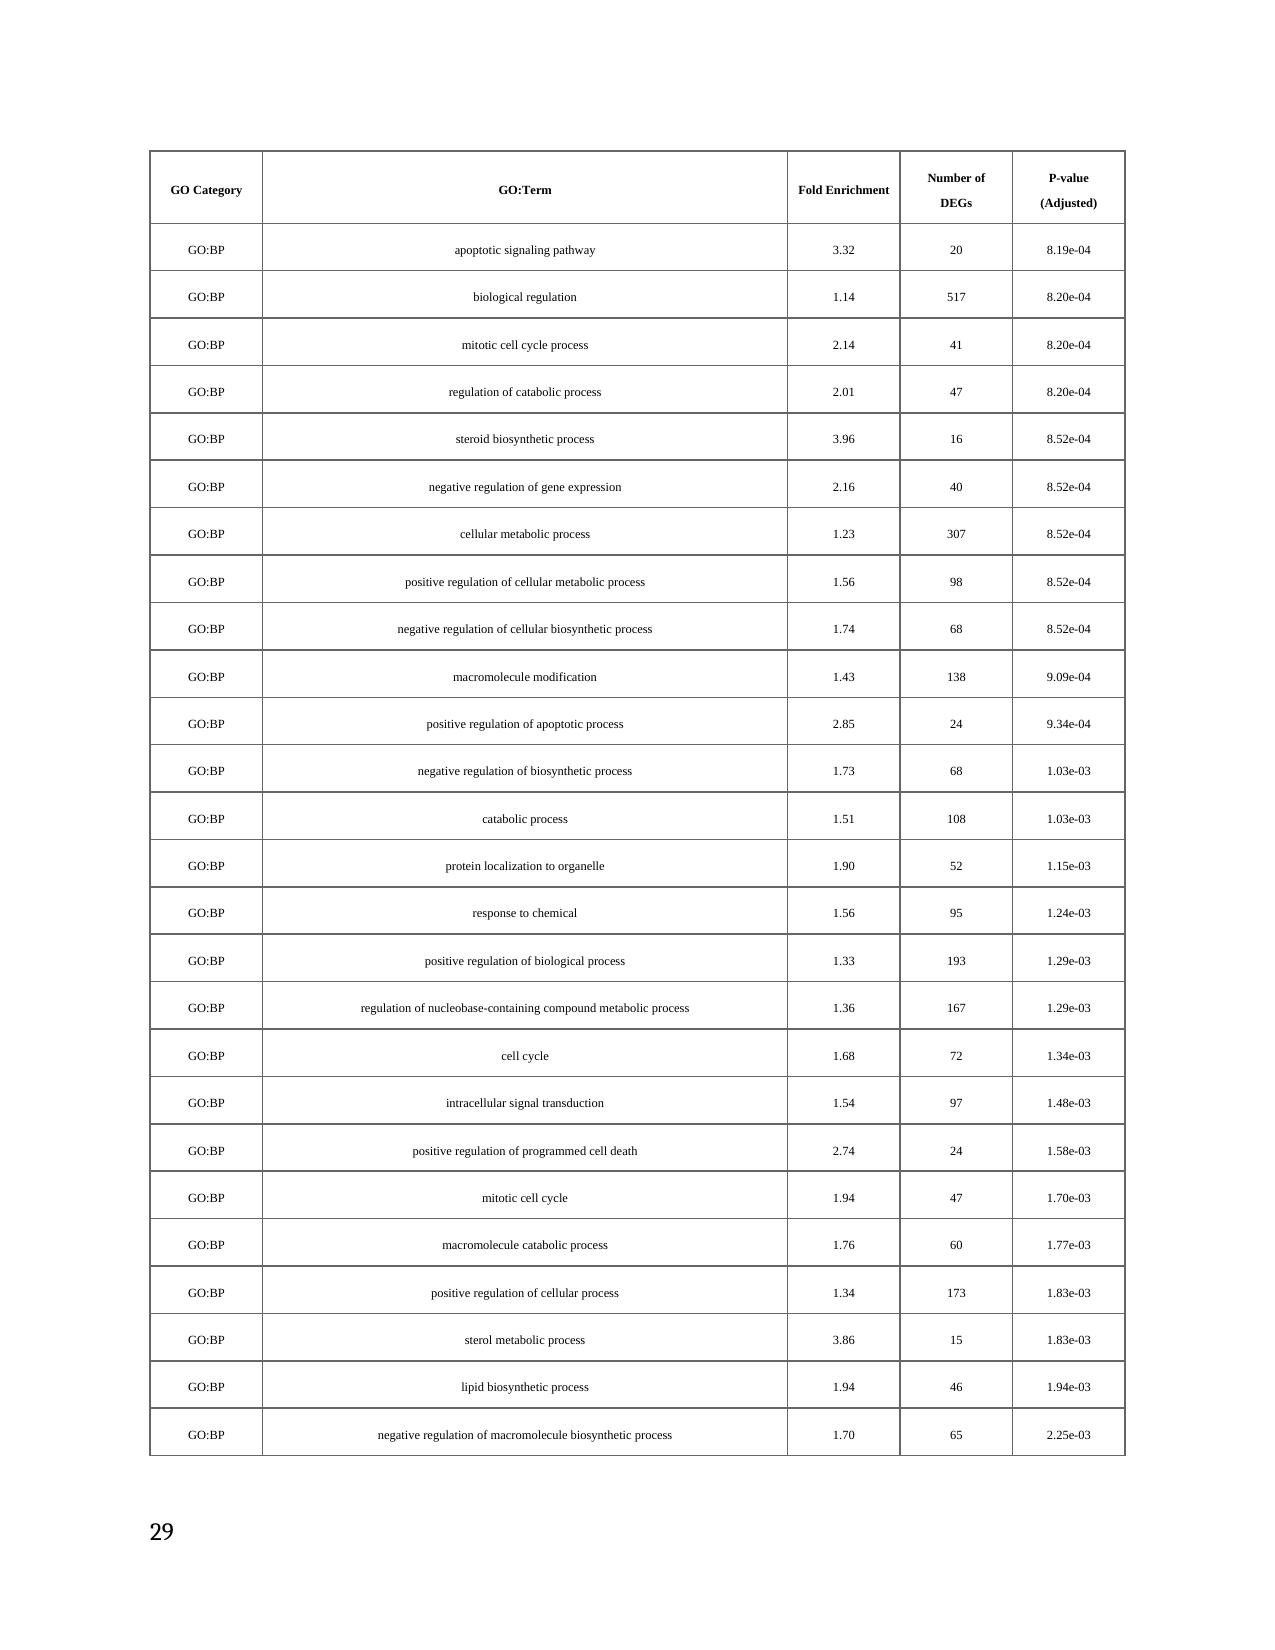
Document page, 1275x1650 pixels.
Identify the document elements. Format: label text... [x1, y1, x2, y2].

table_cell mitotic cell cycle process [263, 319, 787, 364]
table_cell 8.20e-04 [1013, 319, 1124, 364]
table_cell GO:BP [151, 1409, 262, 1455]
table_cell 15 [901, 1314, 1012, 1360]
table_cell 2.01 [788, 366, 899, 412]
table_cell GO:BP [151, 1030, 262, 1076]
table_cell macromolecule catabolic process [263, 1219, 787, 1265]
table_cell GO:BP [151, 414, 262, 459]
table_cell 98 [901, 556, 1012, 602]
table_cell 1.90 [788, 840, 899, 886]
table_cell positive regulation of cellular metabolic process [263, 556, 787, 602]
table_cell 3.96 [788, 414, 899, 459]
table_cell 138 [901, 651, 1012, 696]
table_cell response to chemical [263, 888, 787, 933]
table_cell lipid biosynthetic process [263, 1362, 787, 1407]
table_cell regulation of nucleobase-containing compound metabolic process [263, 982, 787, 1028]
table_cell 1.24e-03 [1013, 888, 1124, 933]
table_cell GO:BP [151, 1362, 262, 1407]
table_cell cellular metabolic process [263, 508, 787, 554]
table_cell 1.29e-03 [1013, 982, 1124, 1028]
table_cell 1.94 [788, 1172, 899, 1218]
table_cell GO:BP [151, 1314, 262, 1360]
table_header GO:Term [263, 152, 787, 222]
table_cell 9.34e-04 [1013, 698, 1124, 744]
table_cell GO:BP [151, 461, 262, 507]
table_cell 8.52e-04 [1013, 556, 1124, 602]
table_cell 1.70e-03 [1013, 1172, 1124, 1218]
table_cell 167 [901, 982, 1012, 1028]
table_cell 60 [901, 1219, 1012, 1265]
table_cell 3.86 [788, 1314, 899, 1360]
table_cell negative regulation of biosynthetic process [263, 745, 787, 791]
table_cell GO:BP [151, 982, 262, 1028]
table_cell protein localization to organelle [263, 840, 787, 886]
table_cell GO:BP [151, 366, 262, 412]
table_cell GO:BP [151, 745, 262, 791]
table_cell 2.14 [788, 319, 899, 364]
table_cell 108 [901, 793, 1012, 838]
table_cell cell cycle [263, 1030, 787, 1076]
table_cell 41 [901, 319, 1012, 364]
table_cell 1.03e-03 [1013, 745, 1124, 791]
table_cell GO:BP [151, 935, 262, 981]
table_cell 8.19e-04 [1013, 224, 1124, 270]
table_header GO Category [151, 152, 262, 222]
table_cell 1.29e-03 [1013, 935, 1124, 981]
table_cell 1.94e-03 [1013, 1362, 1124, 1407]
table_cell positive regulation of biological process [263, 935, 787, 981]
table_cell GO:BP [151, 651, 262, 696]
table_cell 97 [901, 1077, 1012, 1123]
table_cell 1.83e-03 [1013, 1314, 1124, 1360]
table_cell 1.51 [788, 793, 899, 838]
table_cell sterol metabolic process [263, 1314, 787, 1360]
table_cell 1.56 [788, 556, 899, 602]
table_cell steroid biosynthetic process [263, 414, 787, 459]
table_cell 1.83e-03 [1013, 1267, 1124, 1312]
table_cell GO:BP [151, 319, 262, 364]
table_cell 1.76 [788, 1219, 899, 1265]
table_cell 16 [901, 414, 1012, 459]
table_cell 193 [901, 935, 1012, 981]
table_cell GO:BP [151, 1267, 262, 1312]
table_cell GO:BP [151, 1125, 262, 1170]
table_cell 47 [901, 1172, 1012, 1218]
table_header Number of DEGs [901, 152, 1012, 222]
table_cell GO:BP [151, 840, 262, 886]
table_cell 1.33 [788, 935, 899, 981]
table_header Fold Enrichment [788, 152, 899, 222]
table_cell 8.52e-04 [1013, 603, 1124, 649]
table_cell 1.23 [788, 508, 899, 554]
table_cell 72 [901, 1030, 1012, 1076]
table_cell 8.20e-04 [1013, 366, 1124, 412]
table_cell 24 [901, 698, 1012, 744]
table_cell 68 [901, 603, 1012, 649]
table_cell regulation of catabolic process [263, 366, 787, 412]
table_cell GO:BP [151, 1077, 262, 1123]
table_cell 2.16 [788, 461, 899, 507]
table_cell negative regulation of gene expression [263, 461, 787, 507]
table_cell mitotic cell cycle [263, 1172, 787, 1218]
table_cell intracellular signal transduction [263, 1077, 787, 1123]
table_cell positive regulation of programmed cell death [263, 1125, 787, 1170]
table_cell 1.34e-03 [1013, 1030, 1124, 1076]
table_cell GO:BP [151, 556, 262, 602]
table_cell 1.48e-03 [1013, 1077, 1124, 1123]
table_cell 1.36 [788, 982, 899, 1028]
table_cell macromolecule modification [263, 651, 787, 696]
table_cell 1.70 [788, 1409, 899, 1455]
table_cell catabolic process [263, 793, 787, 838]
table_cell 1.77e-03 [1013, 1219, 1124, 1265]
table_cell 1.73 [788, 745, 899, 791]
table_cell GO:BP [151, 888, 262, 933]
table_cell 2.85 [788, 698, 899, 744]
table_cell 46 [901, 1362, 1012, 1407]
table_cell 3.32 [788, 224, 899, 270]
table_cell 95 [901, 888, 1012, 933]
table_cell GO:BP [151, 1172, 262, 1218]
table_cell GO:BP [151, 793, 262, 838]
table_cell 1.94 [788, 1362, 899, 1407]
table_cell positive regulation of apoptotic process [263, 698, 787, 744]
table_cell 1.68 [788, 1030, 899, 1076]
table_cell 2.25e-03 [1013, 1409, 1124, 1455]
table_cell 65 [901, 1409, 1012, 1455]
table_cell GO:BP [151, 508, 262, 554]
table_cell 52 [901, 840, 1012, 886]
table_cell GO:BP [151, 1219, 262, 1265]
table_cell positive regulation of cellular process [263, 1267, 787, 1312]
table_cell 1.74 [788, 603, 899, 649]
table_cell 1.43 [788, 651, 899, 696]
table_cell negative regulation of cellular biosynthetic process [263, 603, 787, 649]
table_cell 1.15e-03 [1013, 840, 1124, 886]
table_cell 1.14 [788, 271, 899, 317]
table_cell apoptotic signaling pathway [263, 224, 787, 270]
table_cell 1.58e-03 [1013, 1125, 1124, 1170]
table_cell 8.20e-04 [1013, 271, 1124, 317]
table_cell negative regulation of macromolecule biosynthetic process [263, 1409, 787, 1455]
table_cell GO:BP [151, 224, 262, 270]
table_cell 517 [901, 271, 1012, 317]
table_cell 1.54 [788, 1077, 899, 1123]
table_cell 1.34 [788, 1267, 899, 1312]
table_cell 173 [901, 1267, 1012, 1312]
table_cell 2.74 [788, 1125, 899, 1170]
table_cell 47 [901, 366, 1012, 412]
table_cell biological regulation [263, 271, 787, 317]
table_cell GO:BP [151, 603, 262, 649]
table_cell 1.56 [788, 888, 899, 933]
table_cell 20 [901, 224, 1012, 270]
table_cell 9.09e-04 [1013, 651, 1124, 696]
table_cell 24 [901, 1125, 1012, 1170]
table_cell 68 [901, 745, 1012, 791]
table_cell 8.52e-04 [1013, 414, 1124, 459]
table_cell 1.03e-03 [1013, 793, 1124, 838]
table_cell 307 [901, 508, 1012, 554]
table_cell 8.52e-04 [1013, 461, 1124, 507]
table_cell 40 [901, 461, 1012, 507]
table_cell GO:BP [151, 271, 262, 317]
table_cell 8.52e-04 [1013, 508, 1124, 554]
table_header P-value (Adjusted) [1013, 152, 1124, 222]
table_cell GO:BP [151, 698, 262, 744]
